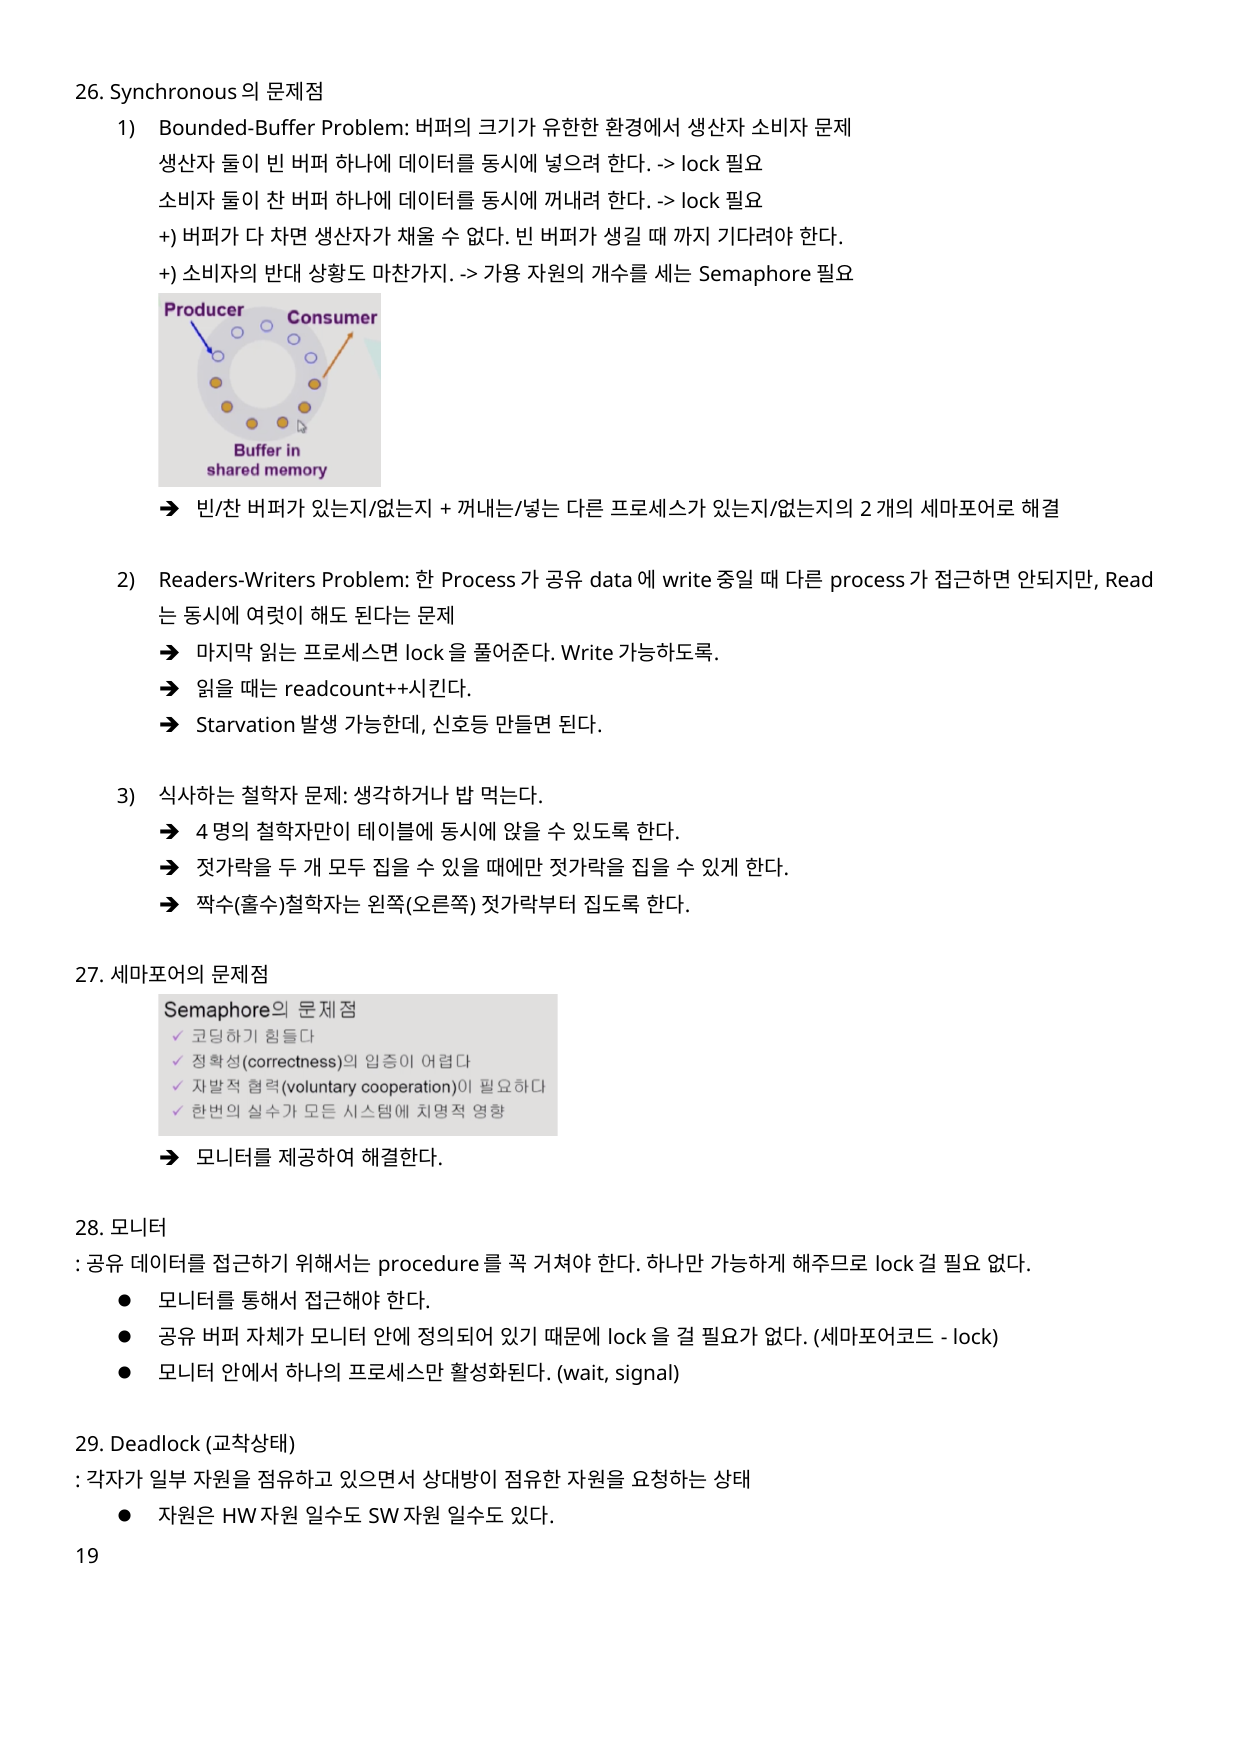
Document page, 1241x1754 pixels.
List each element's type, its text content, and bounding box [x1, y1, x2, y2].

list 4명의 철학자만이 테이블에 동시에 앉을 수 있도록 한다. [158, 815, 1165, 846]
list 공유 버퍼 자체가 모니터 안에 정의되어 있기 때문에 lock을 걸 필요가 없다. (세마포어코드 - lock) [117, 1320, 1165, 1351]
list +) 버퍼가 다 차면 생산자가 채울 수 없다. 빈 버퍼가 생길 때 까지 기다려야 한다. [158, 220, 1165, 251]
picture [158, 994, 558, 1136]
list Readers-Writers Problem: 한 Process가 공유 data에 write중일 때 다른 process가 접근하면 안되지만, Read는 동시에 여럿이 해도 된다는 문제 [117, 563, 1165, 630]
list Starvation발생 가능한데, 신호등 만들면 된다. [158, 708, 1165, 739]
text : 공유 데이터를 접근하기 위해서는 procedure를 꼭 거쳐야 한다. 하나만 가능하게 해주므로 lock걸 필요 없다. [75, 1248, 1165, 1278]
list 모니터를 제공하여 해결한다. [158, 1141, 1165, 1171]
list 식사하는 철학자 문제: 생각하거나 밥 먹는다. [117, 779, 1165, 809]
list 마지막 읽는 프로세스면 lock을 풀어준다. Write가능하도록. [158, 636, 1165, 666]
list 자원은 HW자원 일수도 SW자원 일수도 있다. [117, 1500, 1165, 1530]
list 읽을 때는 readcount++시킨다. [158, 672, 1165, 702]
picture [158, 293, 381, 487]
list 생산자 둘이 빈 버퍼 하나에 데이터를 동시에 넣으려 한다. -> lock 필요 [158, 148, 1165, 178]
list 모니터 안에서 하나의 프로세스만 활성화된다. (wait, signal) [117, 1357, 1165, 1387]
list +) 소비자의 반대 상황도 마찬가지. -> 가용 자원의 개수를 세는 Semaphore필요 [158, 257, 1165, 287]
list 젓가락을 두 개 모두 집을 수 있을 때에만 젓가락을 집을 수 있게 한다. [158, 852, 1165, 882]
text 28. 모니터 [75, 1211, 1165, 1242]
text 26. Synchronous의 문제점 [75, 75, 1165, 105]
text 29. Deadlock (교착상태) [75, 1427, 1165, 1457]
list 빈/찬 버퍼가 있는지/없는지 + 꺼내는/넣는 다른 프로세스가 있는지/없는지의 2개의 세마포어로 해결 [158, 493, 1165, 523]
list 모니터를 통해서 접근해야 한다. [117, 1284, 1165, 1314]
text : 각자가 일부 자원을 점유하고 있으면서 상대방이 점유한 자원을 요청하는 상태 [75, 1463, 1165, 1494]
list 짝수(홀수)철학자는 왼쪽(오른쪽) 젓가락부터 집도록 한다. [158, 888, 1165, 918]
list 소비자 둘이 찬 버퍼 하나에 데이터를 동시에 꺼내려 한다. -> lock 필요 [158, 184, 1165, 214]
text 27. 세마포어의 문제점 [75, 958, 1165, 989]
list Bounded-Buffer Problem: 버퍼의 크기가 유한한 환경에서 생산자 소비자 문제 [117, 111, 1165, 142]
